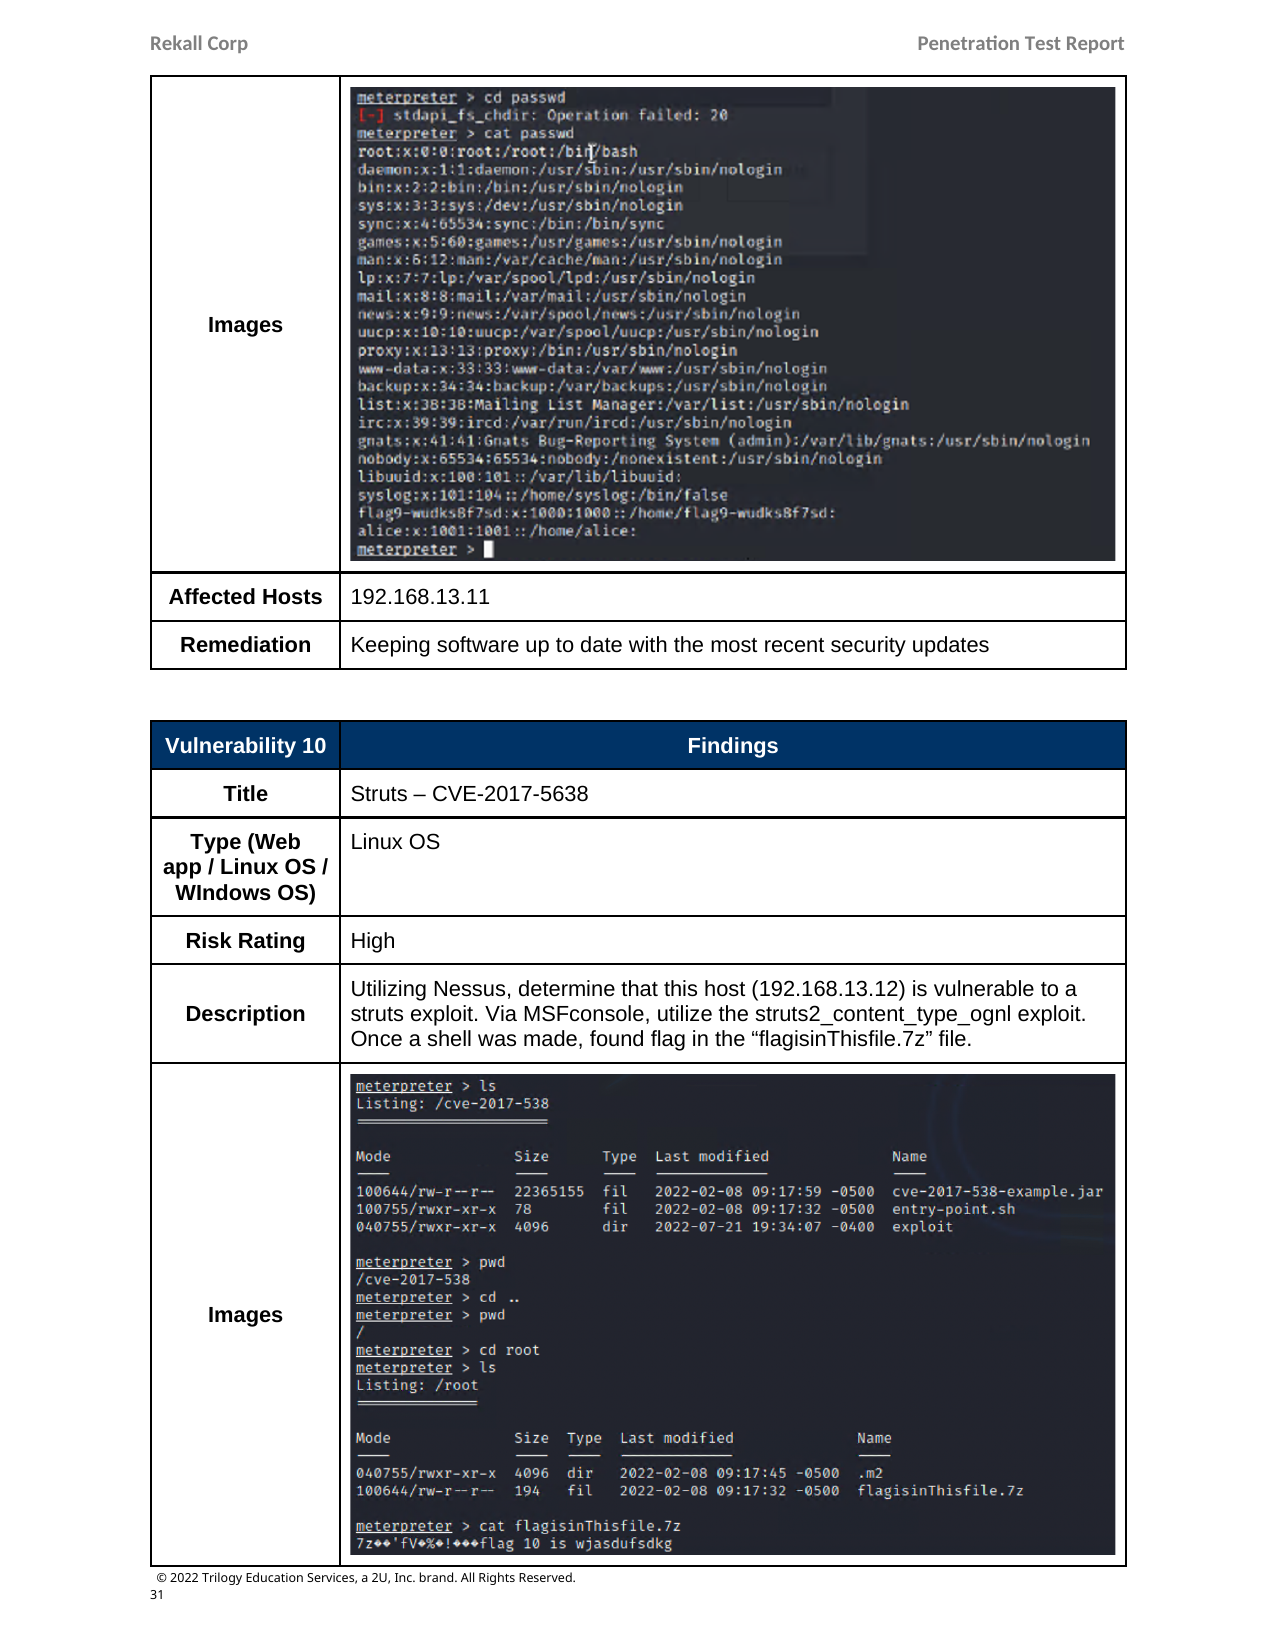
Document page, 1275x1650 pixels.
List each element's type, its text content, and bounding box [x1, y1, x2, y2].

picture [350, 87, 1116, 561]
table_cell Title [152, 770, 339, 816]
table_header Findings [341, 722, 1125, 768]
table_cell Images [152, 1064, 339, 1564]
table_cell Struts – CVE-2017-5638 [341, 770, 1125, 816]
table_cell Keeping software up to date with the most recent security updates [341, 622, 1125, 668]
table_cell [341, 1064, 1125, 1564]
table_cell Description [152, 965, 339, 1062]
table_cell Images [152, 77, 339, 571]
table_cell High [341, 917, 1125, 963]
table_cell 192.168.13.11 [341, 574, 1125, 619]
table_cell Linux OS [341, 819, 1125, 915]
table_cell Utilizing Nessus, determine that this host (192.168.13.12) is vulnerable to a struts exploit. Via MSFconsole, utilize the struts2_content_type_ognl exploit. Once a shell was made, found flag in the “flagisinThisfile.7z” file. [341, 965, 1125, 1062]
table_cell Affected Hosts [152, 574, 339, 619]
table_cell Remediation [152, 622, 339, 668]
picture [350, 1074, 1116, 1555]
table_cell [341, 77, 1125, 571]
table_header Vulnerability 10 [152, 722, 339, 768]
table_cell Risk Rating [152, 917, 339, 963]
table_cell Type (Web app / Linux OS / WIndows OS) [152, 819, 339, 915]
